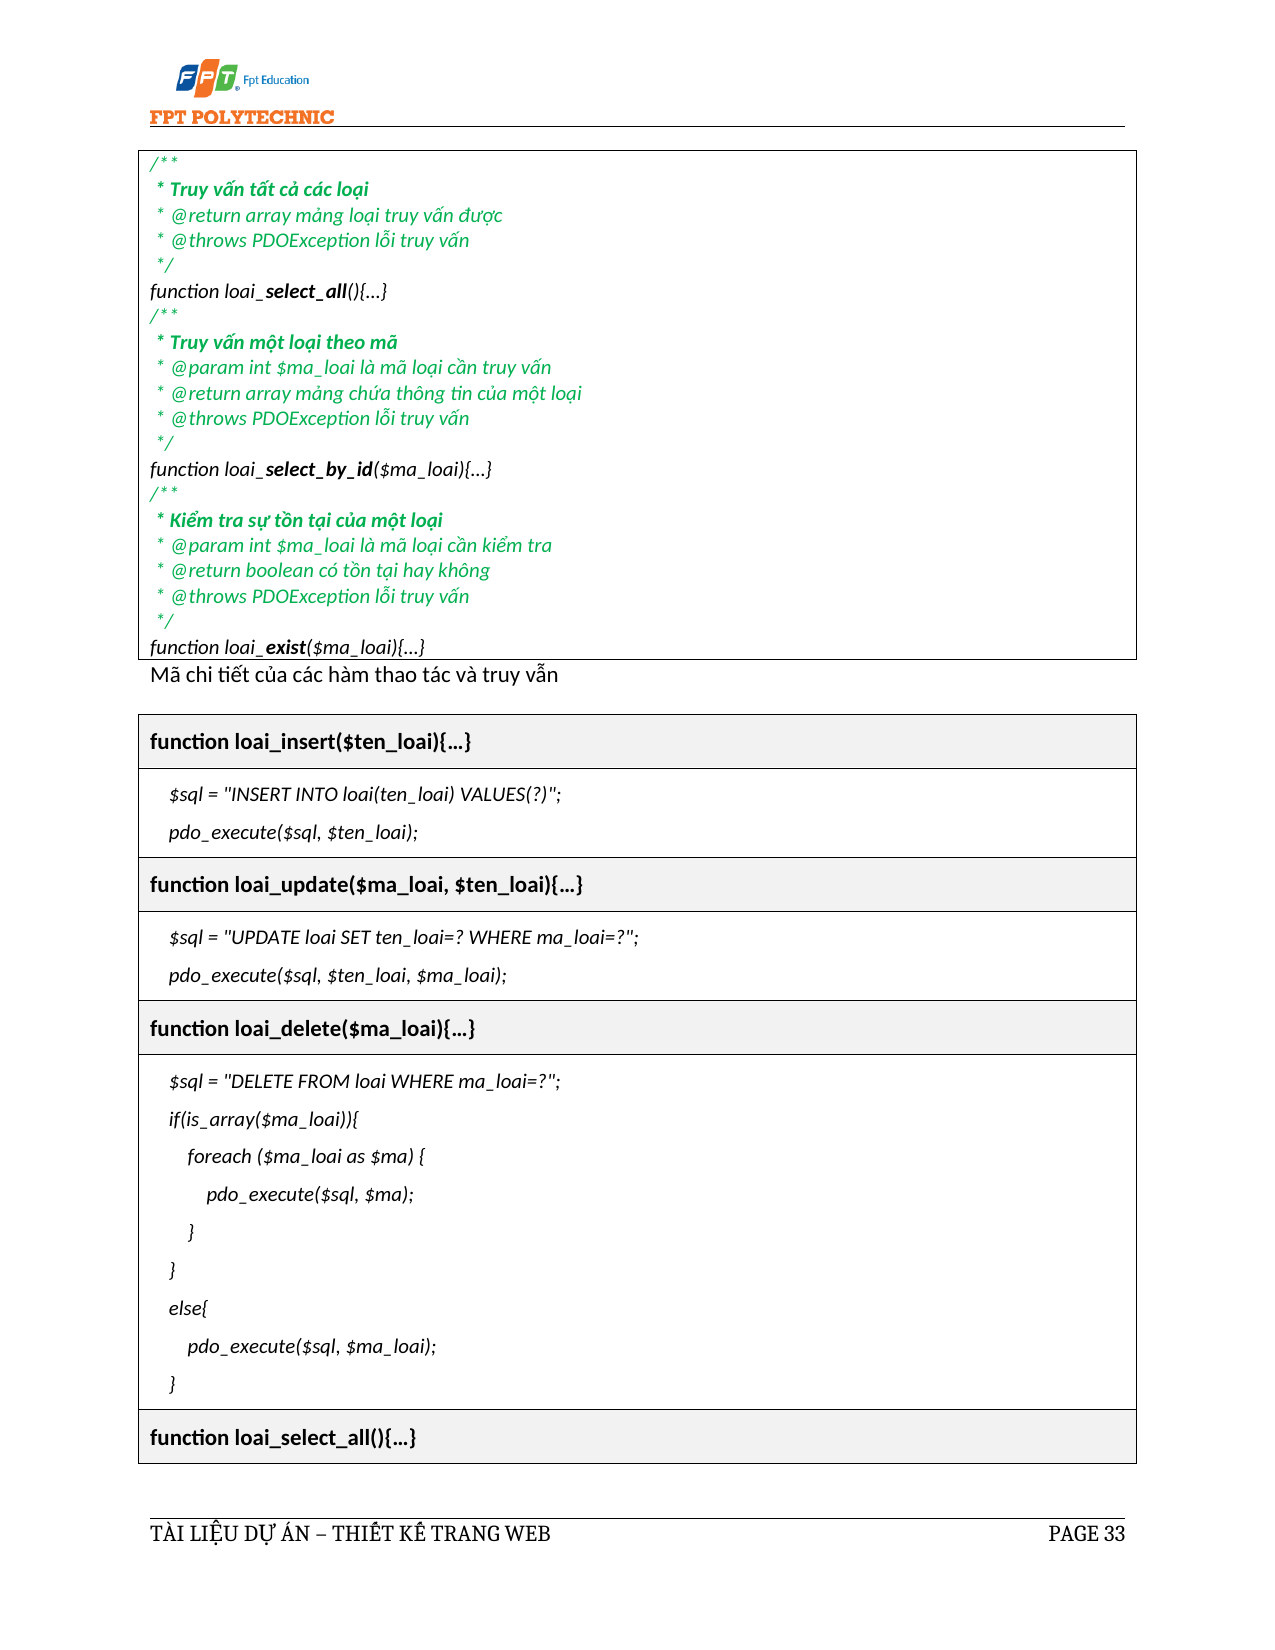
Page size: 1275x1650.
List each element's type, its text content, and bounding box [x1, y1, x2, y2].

table_cell function loai_delete($ma_loai){…} [139, 1001, 1136, 1054]
table_cell $sql = "UPDATE loai SET ten_loai=? WHERE ma_loai=?"; pdo_execute($sql, $ten_loai, $ma_loai); [139, 912, 1136, 1000]
table_cell $sql = "INSERT INTO loai(ten_loai) VALUES(?)"; pdo_execute($sql, $ten_loai); [139, 769, 1136, 857]
table_cell function loai_select_all(){…} [139, 1410, 1136, 1463]
picture [150, 59, 336, 124]
text Mã chi tiết của các hàm thao tác và truy vẫn [150, 660, 1125, 688]
table_cell function loai_update($ma_loai, $ten_loai){…} [139, 858, 1136, 911]
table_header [139, 151, 1136, 659]
table_header function loai_insert($ten_loai){…} [139, 715, 1136, 767]
table_cell $sql = "DELETE FROM loai WHERE ma_loai=?"; if(is_array($ma_loai)){ foreach ($ma_loai as $ma) { pdo_execute($sql, $ma); } } else{ pdo_execute($sql, $ma_loai); } [139, 1055, 1136, 1409]
